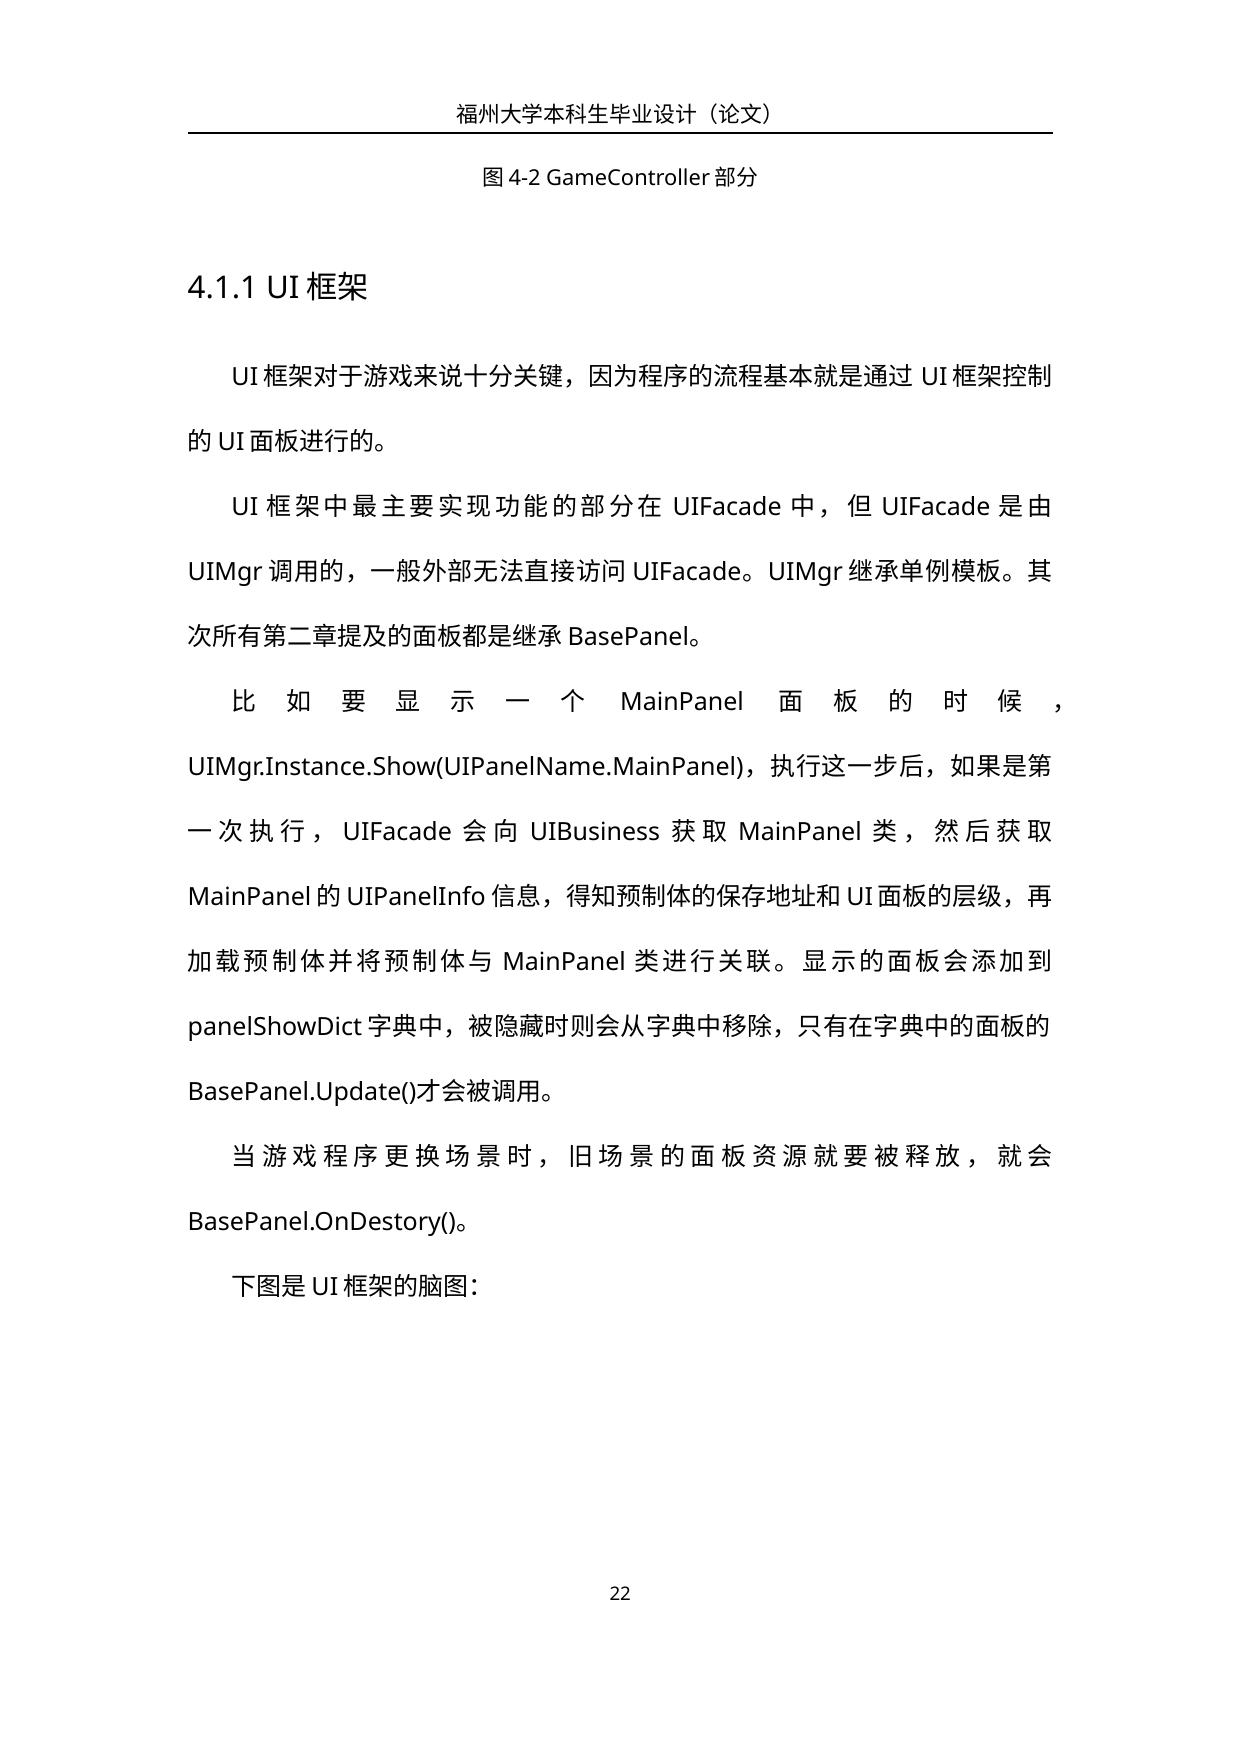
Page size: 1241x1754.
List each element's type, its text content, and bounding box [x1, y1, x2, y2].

text 图4-2 GameController部分 [187, 160, 1053, 192]
text 比如要显示一个MainPanel面板的时候，UIMgr.Instance.Show(UIPanelName.MainPanel)，执行这一步后，如果是第一次执行，UIFacade会向UIBusiness获取MainPanel类，然后获取MainPanel的UIPanelInfo信息，得知预制体的保存地址和UI面板的层级，再加载预制体并将预制体与MainPanel类进行关联。显示的面板会添加到panelShowDict字典中，被隐藏时则会从字典中移除，只有在字典中的面板的BasePanel.Update()才会被调用。 [187, 667, 1053, 1122]
text 当游戏程序更换场景时，旧场景的面板资源就要被释放，就会BasePanel.OnDestory()。 [187, 1122, 1053, 1252]
text 下图是UI框架的脑图： [187, 1252, 1053, 1317]
text UI框架中最主要实现功能的部分在UIFacade中，但UIFacade是由UIMgr调用的，一般外部无法直接访问UIFacade。UIMgr继承单例模板。其次所有第二章提及的面板都是继承BasePanel。 [187, 472, 1053, 667]
text UI框架对于游戏来说十分关键，因为程序的流程基本就是通过UI框架控制的UI面板进行的。 [187, 342, 1053, 472]
subtitle 4.1.1 UI框架 [187, 252, 1053, 317]
